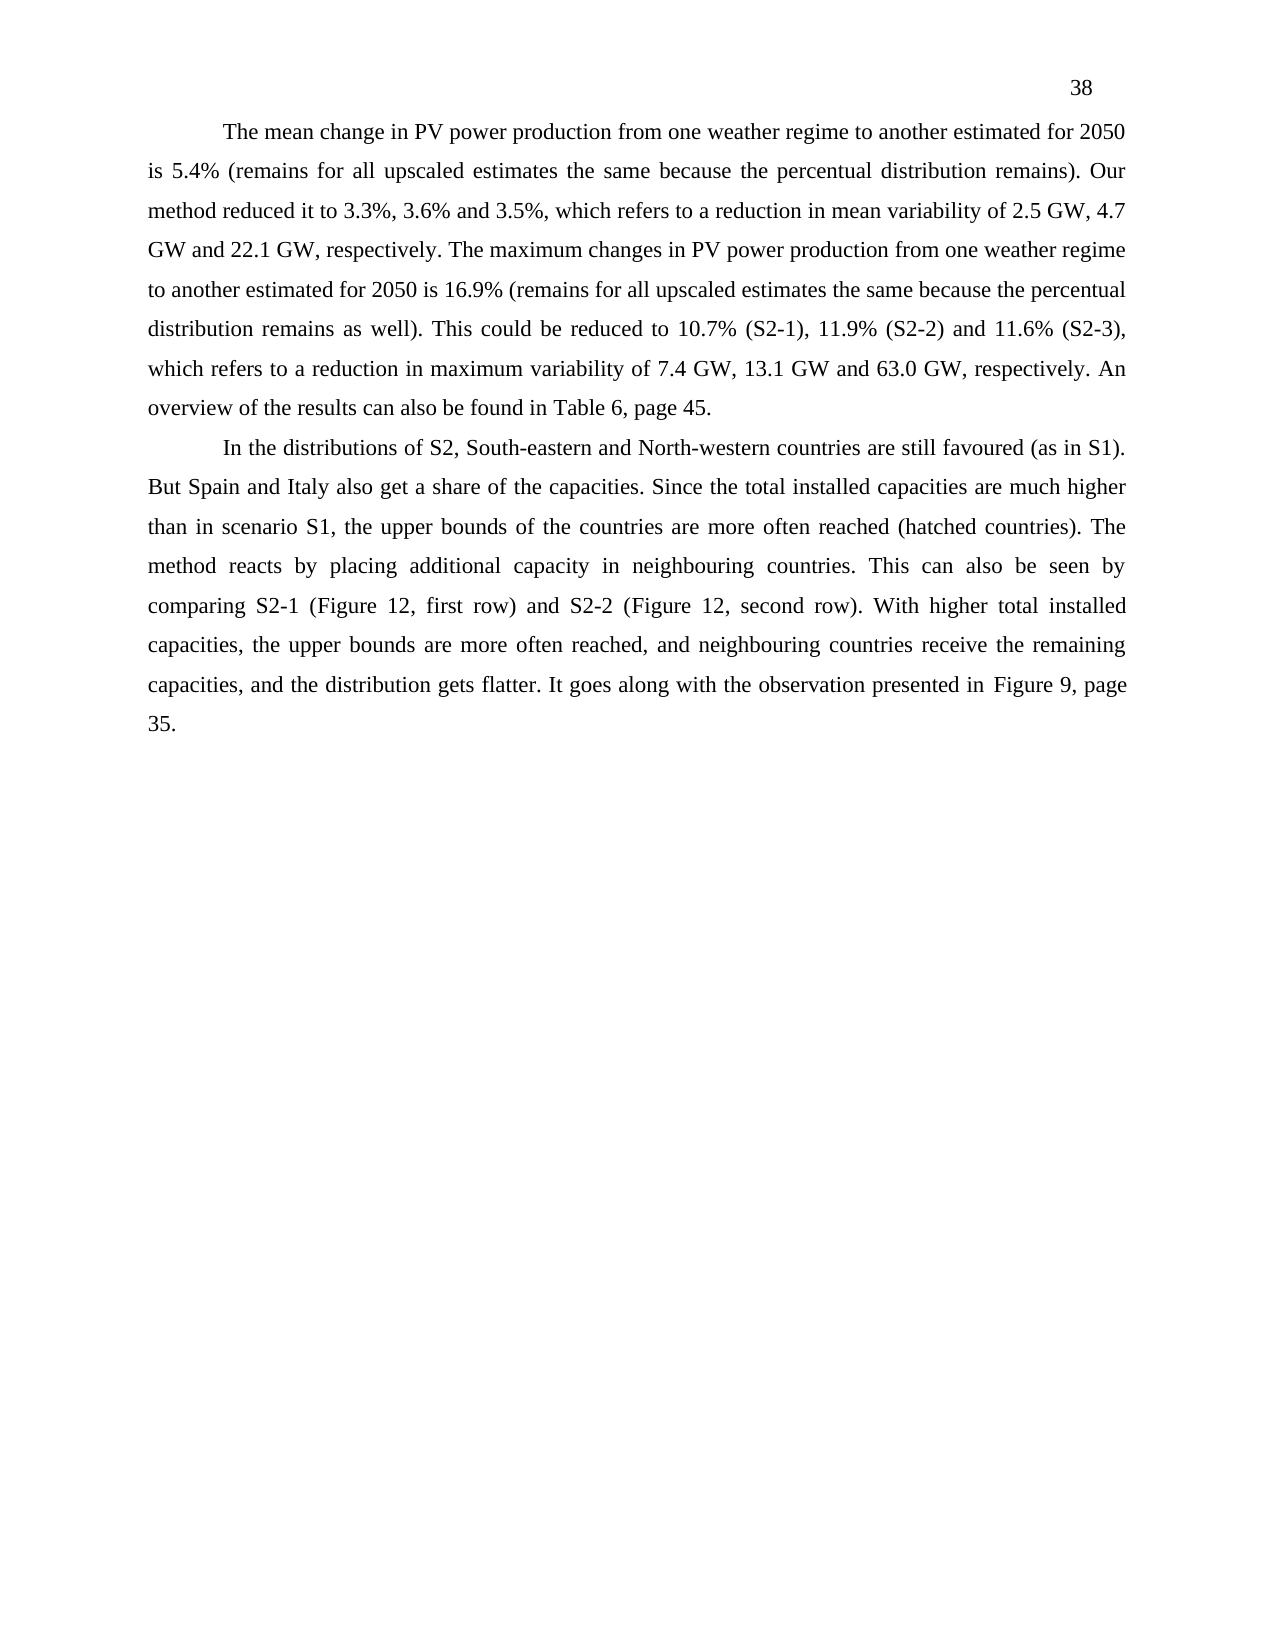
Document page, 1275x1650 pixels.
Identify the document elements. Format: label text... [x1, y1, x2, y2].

text In the distributions of S2, South-eastern and North-western countries are still favoured (as in S1). But Spain and Italy also get a share of the capacities. Since the total installed capacities are much higher than in scenario S1, the upper bounds of the countries are more often reached (hatched countries). The method reacts by placing additional capacity in neighbouring countries. This can also be seen by comparing S2-1 (Figure 12, first row) and S2-2 (Figure 12, second row). With higher total installed capacities, the upper bounds are more often reached, and neighbouring countries receive the remaining capacities, and the distribution gets flatter. It goes along with the observation presented in Figure 9, page 35. [148, 434, 1127, 737]
text The mean change in PV power production from one weather regime to another estimated for 2050 is 5.4% (remains for all upscaled estimates the same because the percentual distribution remains). Our method reduced it to 3.3%, 3.6% and 3.5%, which refers to a reduction in mean variability of 2.5 GW, 4.7 GW and 22.1 GW, respectively. The maximum changes in PV power production from one weather regime to another estimated for 2050 is 16.9% (remains for all upscaled estimates the same because the percentual distribution remains as well). This could be reduced to 10.7% (S2-1), 11.9% (S2-2) and 11.6% (S2-3), which refers to a reduction in maximum variability of 7.4 GW, 13.1 GW and 63.0 GW, respectively. An overview of the results can also be found in Table 6, page 45. [148, 118, 1127, 421]
